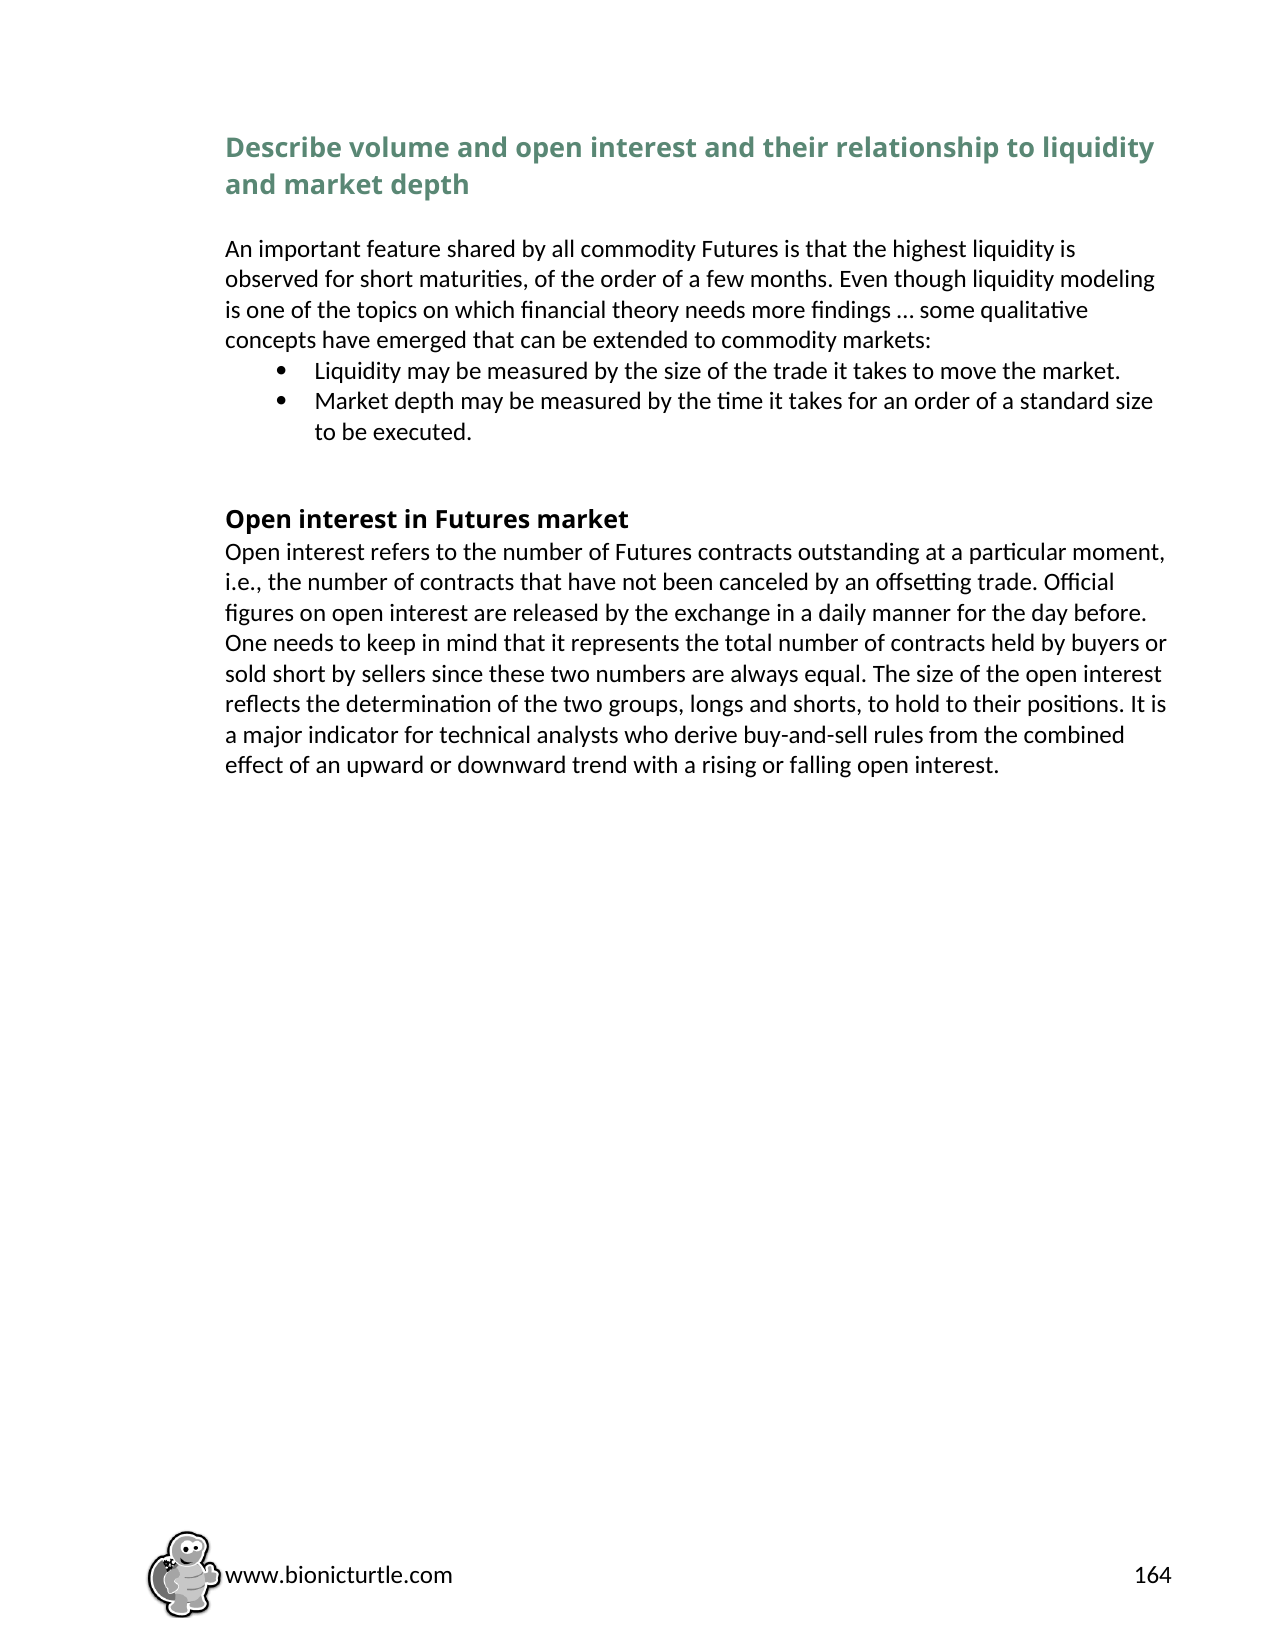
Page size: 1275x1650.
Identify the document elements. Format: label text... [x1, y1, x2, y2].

list Market depth may be measured by the time it takes for an order of a standard size to be executed. [277, 385, 1172, 477]
subtitle Open interest in Futures market [225, 502, 1172, 536]
text Open interest refers to the number of Futures contracts outstanding at a particular moment, i.e., the number of contracts that have not been canceled by an offsetting trade. Official figures on open interest are released by the exchange in a daily manner for the day before. One needs to keep in mind that it represents the total number of contracts held by buyers or sold short by sellers since these two numbers are always equal. The size of the open interest reflects the determination of the two groups, longs and shorts, to hold to their positions. It is a major indicator for technical analysts who derive buy-and-sell rules from the combined effect of an upward or downward trend with a rising or falling open interest. [225, 536, 1172, 780]
subtitle Describe volume and open interest and their relationship to liquidity and market depth [225, 128, 1172, 202]
text An important feature shared by all commodity Futures is that the highest liquidity is observed for short maturities, of the order of a few months. Even though liquidity modeling is one of the topics on which financial theory needs more findings … some qualitative concepts have emerged that can be extended to commodity markets: [225, 233, 1172, 355]
list Liquidity may be measured by the size of the trade it takes to move the market. [277, 355, 1172, 385]
